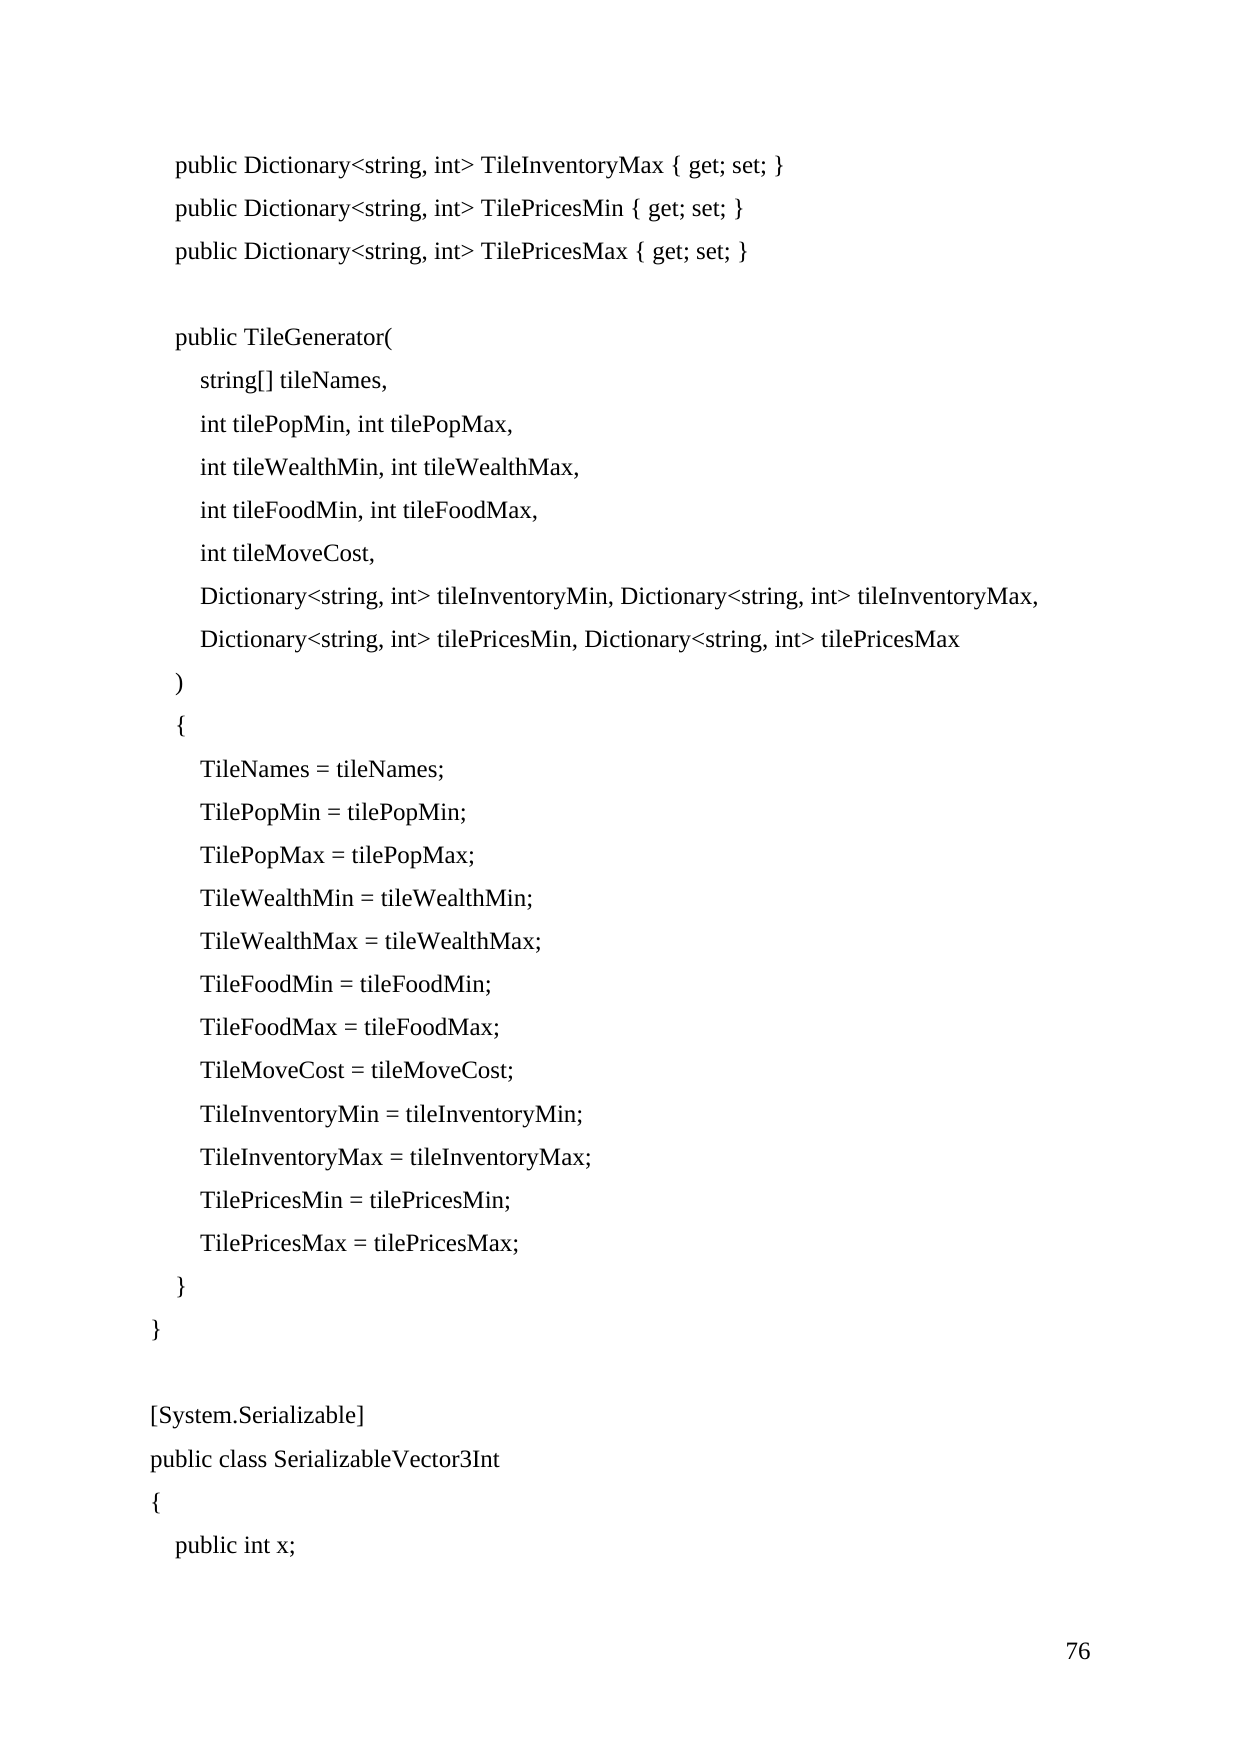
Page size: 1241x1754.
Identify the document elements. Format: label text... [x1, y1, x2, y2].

text TileInventoryMin = tileInventoryMin; [150, 1099, 1090, 1127]
text public class SerializableVector3Int [150, 1444, 1090, 1472]
text TileWealthMin = tileWealthMin; [150, 883, 1090, 912]
text TilePricesMax = tilePricesMax; [150, 1228, 1090, 1257]
text TileInventoryMax = tileInventoryMax; [150, 1142, 1090, 1171]
text TileMoveCost = tileMoveCost; [150, 1056, 1090, 1084]
text TileWealthMax = tileWealthMax; [150, 926, 1090, 955]
text ) [150, 667, 1090, 696]
text public Dictionary<string, int> TileInventoryMax { get; set; } [150, 150, 1090, 179]
text } [150, 1271, 1090, 1300]
text public int x; [150, 1530, 1090, 1559]
text string[] tileNames, [150, 366, 1090, 394]
text Dictionary<string, int> tilePricesMin, Dictionary<string, int> tilePricesMax [150, 624, 1090, 653]
text Dictionary<string, int> tileInventoryMin, Dictionary<string, int> tileInventoryMax, [150, 581, 1090, 610]
text TileFoodMin = tileFoodMin; [150, 969, 1090, 998]
text } [150, 1314, 1090, 1343]
text public Dictionary<string, int> TilePricesMax { get; set; } [150, 236, 1090, 265]
text [System.Serializable] [150, 1401, 1090, 1429]
text TilePopMin = tilePopMin; [150, 797, 1090, 826]
text int tileFoodMin, int tileFoodMax, [150, 495, 1090, 524]
text public Dictionary<string, int> TilePricesMin { get; set; } [150, 193, 1090, 222]
text int tileWealthMin, int tileWealthMax, [150, 452, 1090, 481]
text int tilePopMin, int tilePopMax, [150, 409, 1090, 437]
text TileFoodMax = tileFoodMax; [150, 1012, 1090, 1041]
text TileNames = tileNames; [150, 754, 1090, 782]
text TilePricesMin = tilePricesMin; [150, 1185, 1090, 1214]
text TilePopMax = tilePopMax; [150, 840, 1090, 869]
text int tileMoveCost, [150, 538, 1090, 567]
text { [150, 711, 1090, 739]
text { [150, 1487, 1090, 1516]
text public TileGenerator( [150, 322, 1090, 351]
